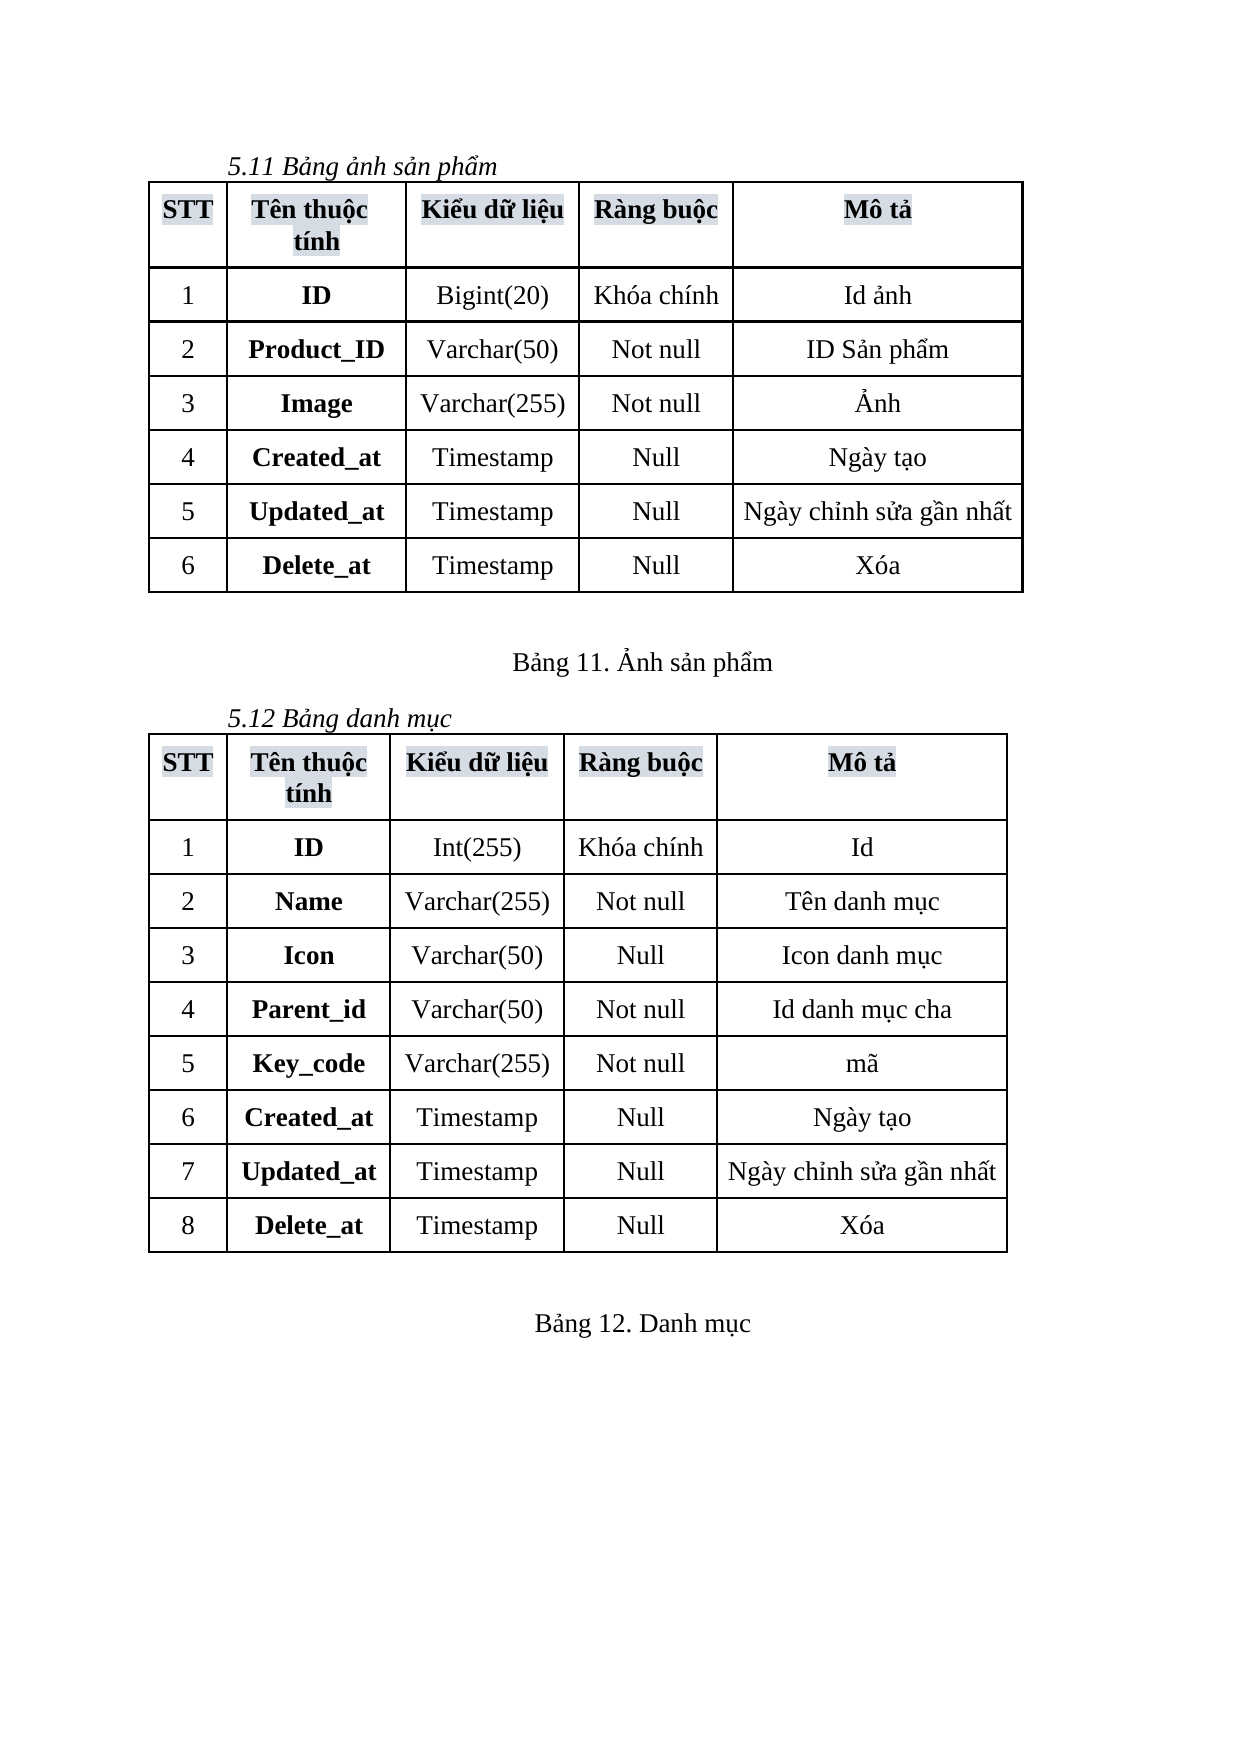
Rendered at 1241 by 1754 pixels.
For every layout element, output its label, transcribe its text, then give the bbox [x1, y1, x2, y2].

table_cell Khóa chính [580, 269, 732, 320]
table_header Tên thuộc tính [228, 735, 389, 818]
table_cell Updated_at [228, 485, 405, 537]
table_cell Ngày tạo [734, 431, 1021, 483]
table_cell 1 [150, 821, 226, 873]
text 5.11 Bảng ảnh sản phẩm [228, 150, 1090, 181]
table_cell Bigint(20) [407, 269, 578, 320]
table_cell Created_at [228, 431, 405, 483]
table_cell Varchar(50) [407, 323, 578, 374]
table_cell Varchar(255) [391, 1037, 563, 1089]
table_cell Timestamp [391, 1145, 563, 1197]
table_cell Null [580, 539, 732, 591]
table_cell 4 [150, 983, 226, 1035]
table_cell Khóa chính [565, 821, 716, 873]
table_cell ID Sản phẩm [734, 323, 1021, 374]
table_cell 3 [150, 377, 226, 428]
table_cell Not null [565, 875, 716, 927]
table_cell Ngày tạo [718, 1091, 1006, 1143]
table_cell 8 [150, 1199, 226, 1251]
table_cell Updated_at [228, 1145, 389, 1197]
table_cell Xóa [734, 539, 1021, 591]
text Bảng 11. Ảnh sản phẩm [512, 647, 1090, 678]
table_cell 1 [150, 269, 226, 320]
text Bảng 12. Danh mục [534, 1307, 1090, 1338]
table_cell Varchar(255) [391, 875, 563, 927]
table_cell Varchar(50) [391, 983, 563, 1035]
table_cell ID [228, 269, 405, 320]
table_cell 3 [150, 929, 226, 981]
table_cell Delete_at [228, 539, 405, 591]
table_cell Ảnh [734, 377, 1021, 428]
table_cell Timestamp [407, 539, 578, 591]
table_cell Image [228, 377, 405, 428]
table_header Ràng buộc [580, 183, 732, 266]
table_cell Ngày chỉnh sửa gần nhất [734, 485, 1021, 537]
table_cell ID [228, 821, 389, 873]
table_cell Timestamp [407, 485, 578, 537]
table_cell Not null [580, 323, 732, 374]
table_header STT [150, 183, 226, 266]
table_cell 5 [150, 1037, 226, 1089]
table_cell 6 [150, 1091, 226, 1143]
table_header STT [150, 735, 226, 818]
table_cell Key_code [228, 1037, 389, 1089]
table_header Mô tả [718, 735, 1006, 818]
table_cell Tên danh mục [718, 875, 1006, 927]
table_cell Id danh mục cha [718, 983, 1006, 1035]
table_cell 5 [150, 485, 226, 537]
table_cell Not null [580, 377, 732, 428]
table_cell Null [565, 929, 716, 981]
table_cell Xóa [718, 1199, 1006, 1251]
table_cell Delete_at [228, 1199, 389, 1251]
table_cell Null [580, 485, 732, 537]
table_cell mã [718, 1037, 1006, 1089]
table_header Mô tả [734, 183, 1021, 266]
table_cell Int(255) [391, 821, 563, 873]
table_cell Icon danh mục [718, 929, 1006, 981]
table_cell Timestamp [391, 1199, 563, 1251]
table_cell Icon [228, 929, 389, 981]
table_cell Varchar(255) [407, 377, 578, 428]
table_header Kiểu dữ liệu [391, 735, 563, 818]
table_cell Created_at [228, 1091, 389, 1143]
table_cell 6 [150, 539, 226, 591]
table_cell Id ảnh [734, 269, 1021, 320]
table_cell 2 [150, 875, 226, 927]
table_cell 4 [150, 431, 226, 483]
table_header Kiểu dữ liệu [407, 183, 578, 266]
table_cell 2 [150, 323, 226, 374]
table_cell Name [228, 875, 389, 927]
table_cell Product_ID [228, 323, 405, 374]
table_cell Null [565, 1145, 716, 1197]
text 5.12 Bảng danh mục [228, 702, 1090, 733]
table_cell Null [565, 1091, 716, 1143]
table_cell Timestamp [391, 1091, 563, 1143]
table_cell Parent_id [228, 983, 389, 1035]
table_cell Not null [565, 983, 716, 1035]
table_cell Timestamp [407, 431, 578, 483]
table_cell Ngày chỉnh sửa gần nhất [718, 1145, 1006, 1197]
table_cell Varchar(50) [391, 929, 563, 981]
table_header Ràng buộc [565, 735, 716, 818]
table_cell 7 [150, 1145, 226, 1197]
table_cell Id [718, 821, 1006, 873]
table_cell Null [565, 1199, 716, 1251]
table_header Tên thuộc tính [228, 183, 405, 266]
table_cell Not null [565, 1037, 716, 1089]
table_cell Null [580, 431, 732, 483]
